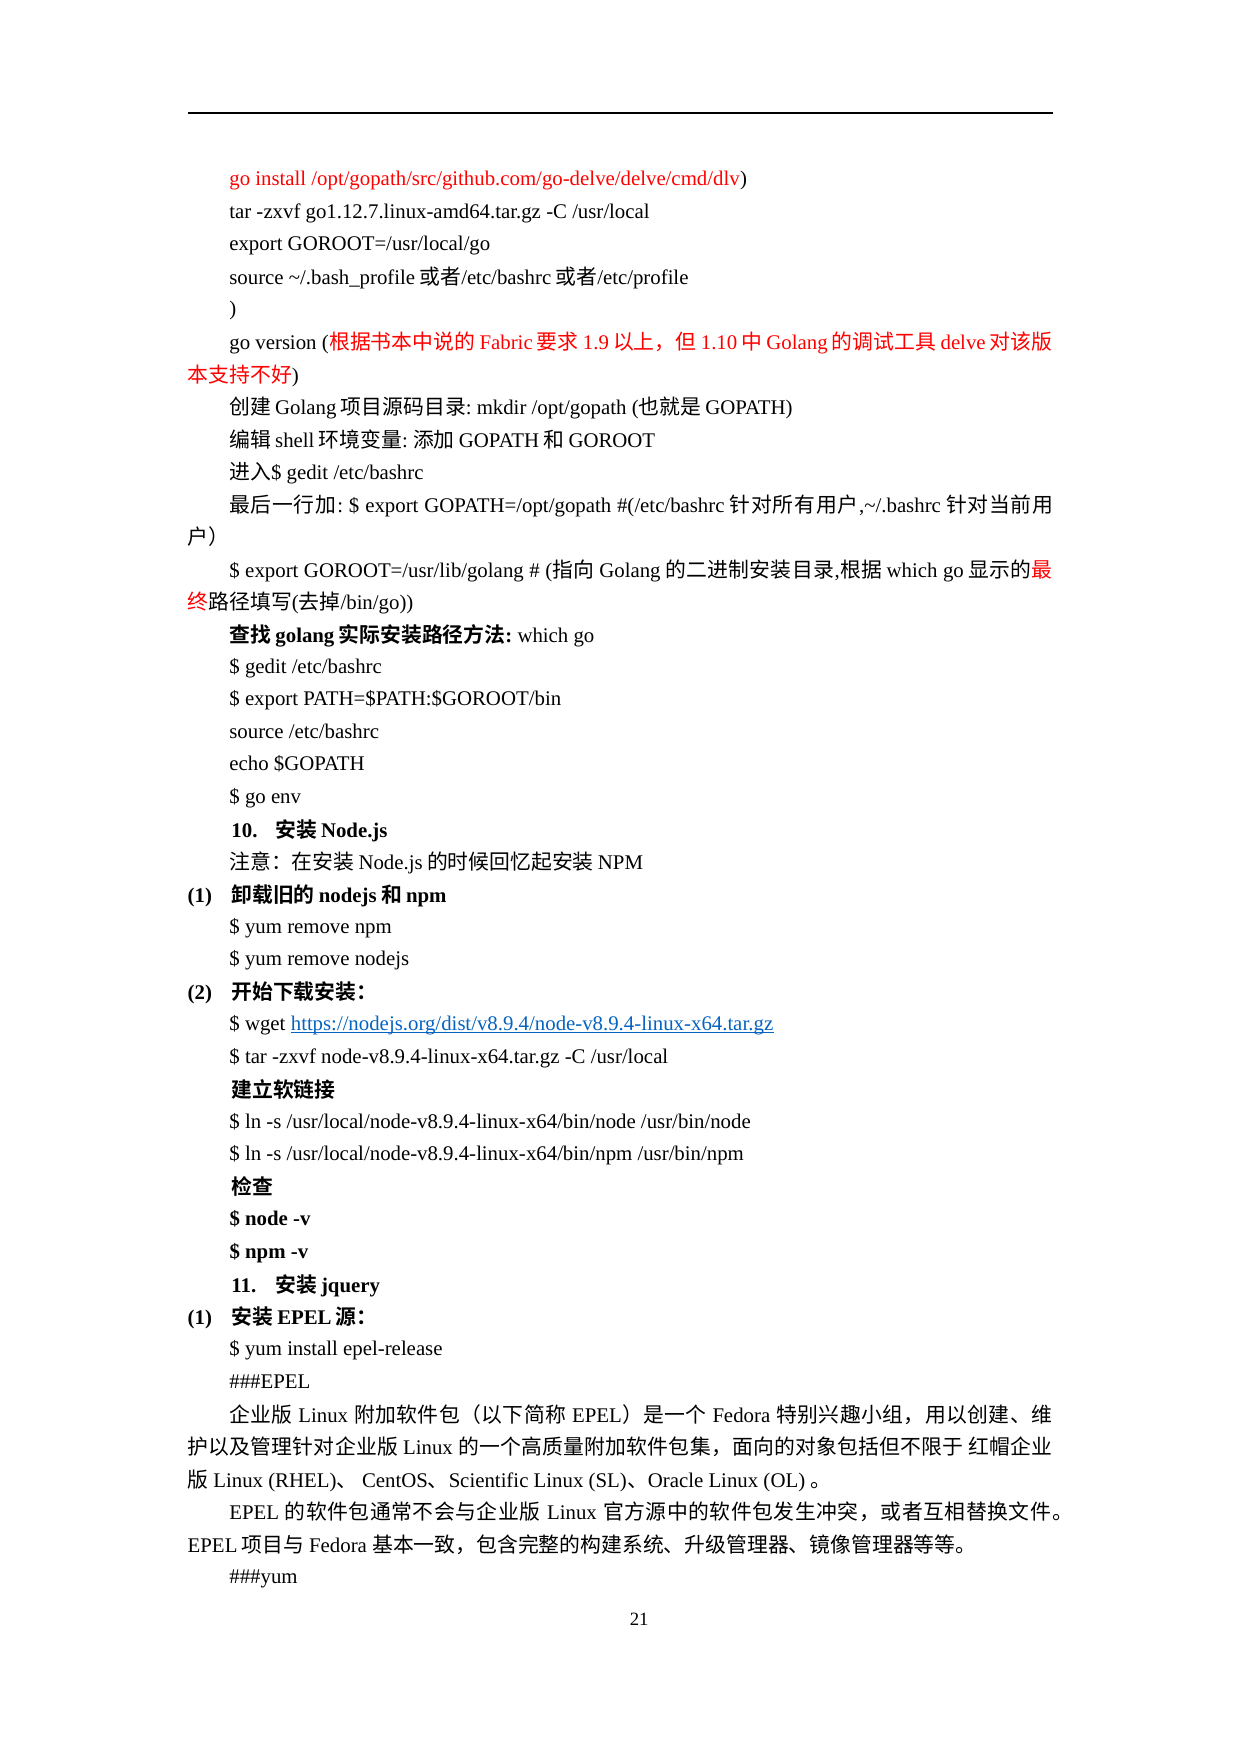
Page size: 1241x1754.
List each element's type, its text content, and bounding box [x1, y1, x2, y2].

text 编辑shell环境变量: 添加GOPATH和GOROOT [187, 422, 1053, 454]
text 查找golang实际安装路径方法: which go [187, 617, 1053, 649]
text 企业版 Linux 附加软件包（以下简称 EPEL）是一个 Fedora 特别兴趣小组，用以创建、维护以及管理针对企业版 Linux 的一个高质量附加软件包集，面向的对象包括但不限于 红帽企业版 Linux (RHEL)、 CentOS、Scientific Linux (SL)、Oracle Linux (OL) 。 [187, 1397, 1053, 1494]
text $ yum remove nodejs [187, 942, 1053, 974]
subtitle 卸载旧的nodejs和npm [187, 877, 1053, 909]
text ) [187, 292, 1053, 324]
subtitle 安装EPEL源： [187, 1299, 1053, 1332]
text 注意：在安装Node.js的时候回忆起安装NPM [187, 844, 1053, 877]
text 进入$ gedit /etc/bashrc [187, 454, 1053, 487]
text $ ln -s /usr/local/node-v8.9.4-linux-x64/bin/npm /usr/bin/npm [187, 1137, 1053, 1169]
text $ go env [187, 779, 1053, 812]
text $ gedit /etc/bashrc [187, 649, 1053, 682]
text echo $GOPATH [187, 747, 1053, 779]
text $ yum remove npm [187, 909, 1053, 942]
text ###EPEL [187, 1364, 1053, 1397]
subtitle 安装Node.js [231, 812, 1053, 844]
text export GOROOT=/usr/local/go [187, 227, 1053, 259]
text EPEL 的软件包通常不会与企业版 Linux 官方源中的软件包发生冲突，或者互相替换文件。EPEL 项目与 Fedora 基本一致，包含完整的构建系统、升级管理器、镜像管理器等等。 [187, 1494, 1053, 1559]
text $ wget https://nodejs.org/dist/v8.9.4/node-v8.9.4-linux-x64.tar.gz [187, 1007, 1053, 1039]
subtitle 开始下载安装： [187, 974, 1053, 1007]
text $ yum install epel-release [187, 1332, 1053, 1364]
text ###yum [187, 1559, 1053, 1592]
text 创建Golang项目源码目录: mkdir /opt/gopath (也就是GOPATH) [187, 389, 1053, 422]
text source ~/.bash_profile或者/etc/bashrc或者/etc/profile [187, 259, 1053, 292]
text $ node -v [187, 1202, 1053, 1234]
text go version (根据书本中说的Fabric要求1.9以上，但1.10中Golang的调试工具delve对该版本支持不好) [187, 324, 1053, 389]
subtitle 建立软链接 [231, 1072, 1053, 1104]
text $ export PATH=$PATH:$GOROOT/bin [187, 682, 1053, 714]
text source /etc/bashrc [187, 714, 1053, 747]
subtitle 安装jquery [231, 1267, 1053, 1299]
text $ npm -v [187, 1234, 1053, 1267]
text 最后一行加: $ export GOPATH=/opt/gopath #(/etc/bashrc针对所有用户,~/.bashrc针对当前用户） [187, 487, 1053, 552]
subtitle 检查 [231, 1169, 1053, 1202]
text go install /opt/gopath/src/github.com/go-delve/delve/cmd/dlv) [187, 162, 1053, 194]
text $ ln -s /usr/local/node-v8.9.4-linux-x64/bin/node /usr/bin/node [187, 1104, 1053, 1137]
text tar -zxvf go1.12.7.linux-amd64.tar.gz -C /usr/local [187, 194, 1053, 227]
text $ tar -zxvf node-v8.9.4-linux-x64.tar.gz -C /usr/local [187, 1039, 1053, 1072]
text $ export GOROOT=/usr/lib/golang # (指向Golang的二进制安装目录,根据which go显示的最终路径填写(去掉/bin/go)) [187, 552, 1053, 617]
